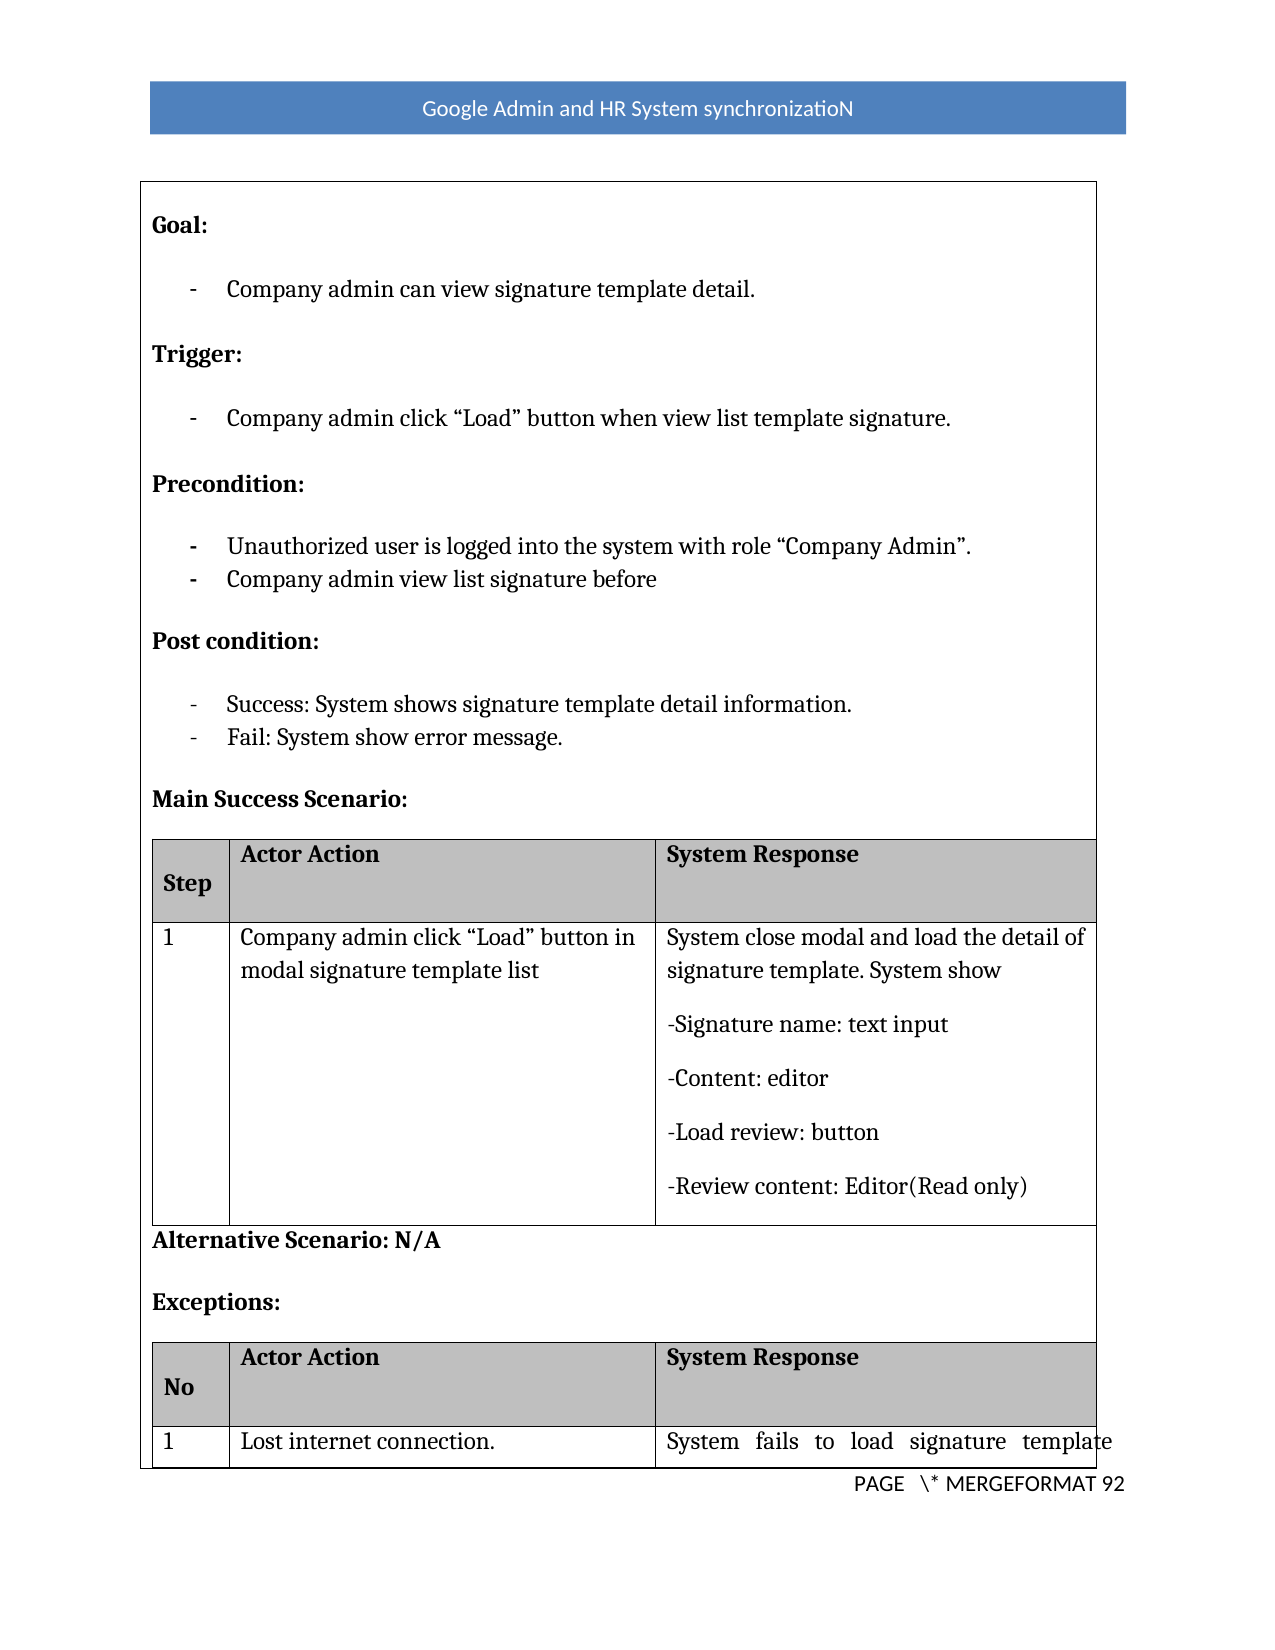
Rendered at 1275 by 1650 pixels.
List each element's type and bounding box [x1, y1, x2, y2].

table_cell [141, 182, 1096, 1468]
